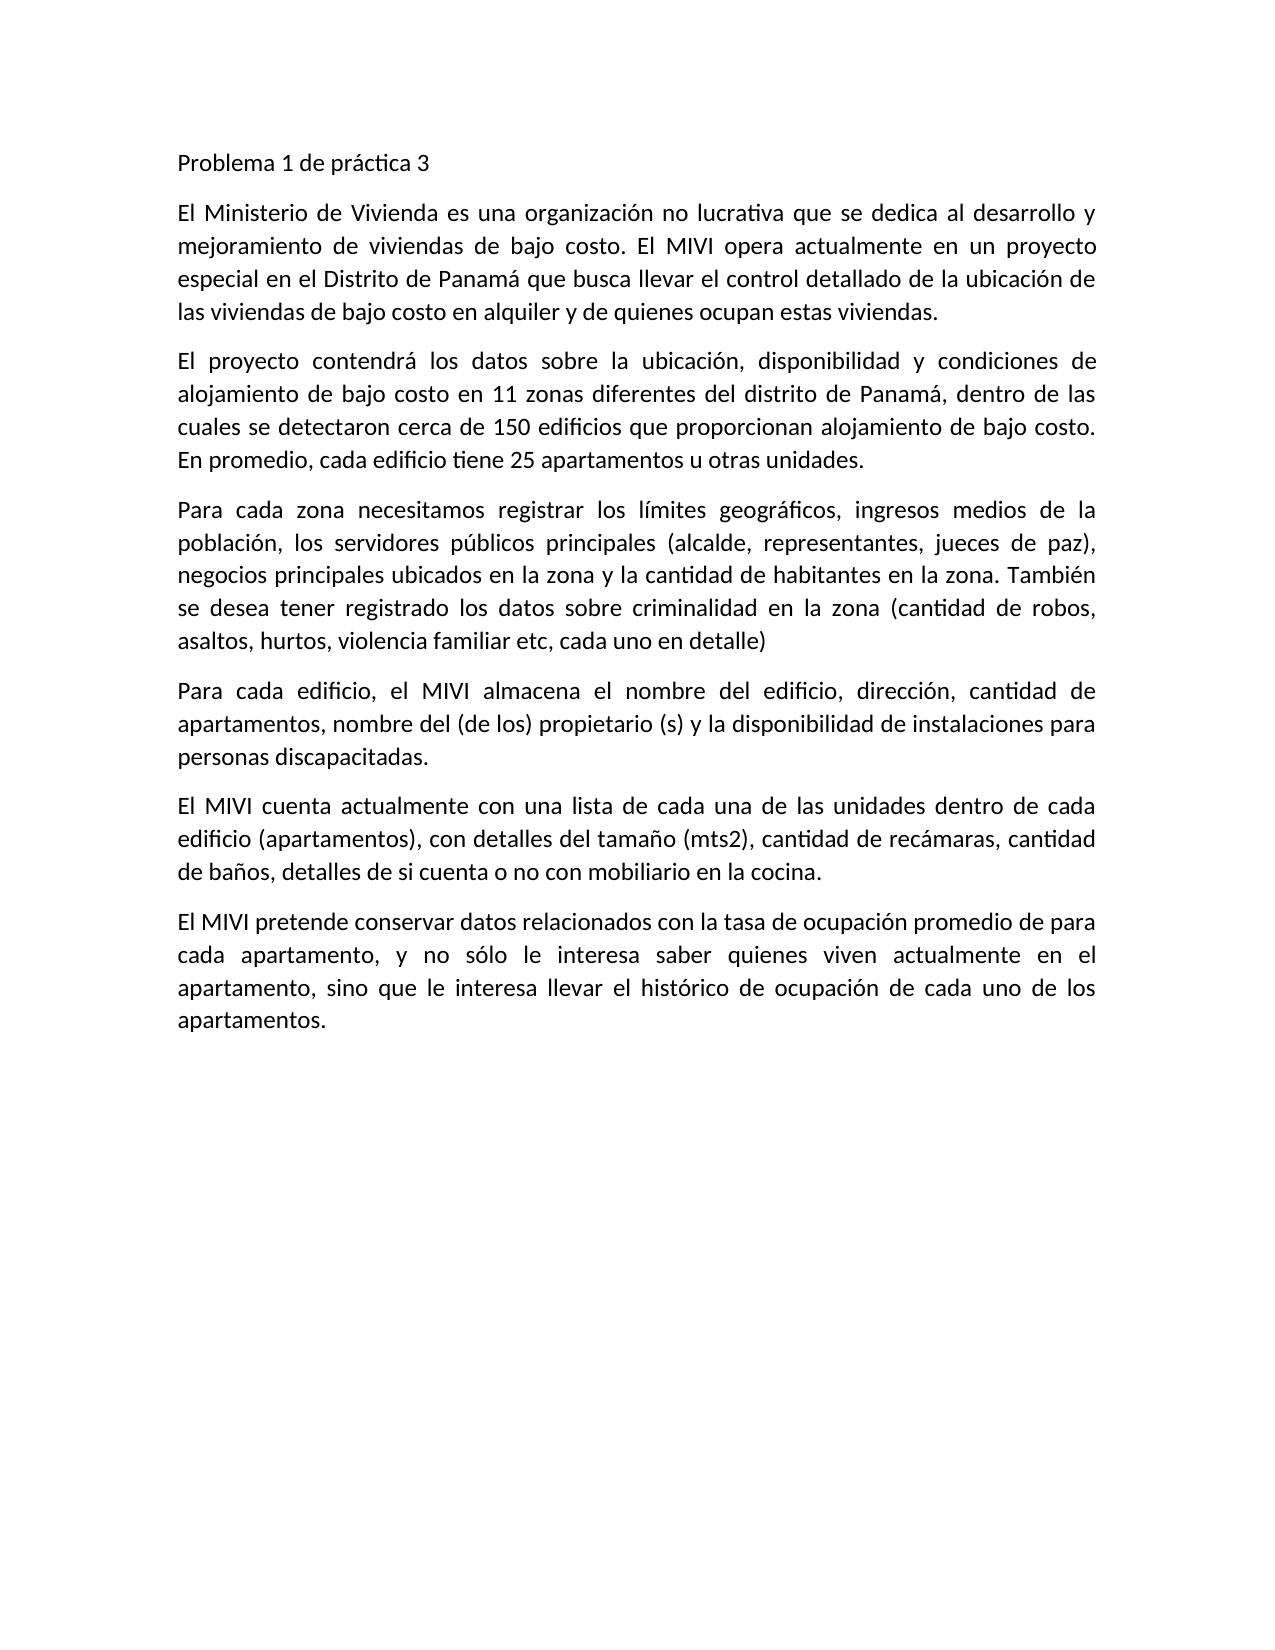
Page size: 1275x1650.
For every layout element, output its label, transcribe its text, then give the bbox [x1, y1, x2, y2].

text El Ministerio de Vivienda es una organización no lucrativa que se dedica al desarrollo y mejoramiento de viviendas de bajo costo. El MIVI opera actualmente en un proyecto especial en el Distrito de Panamá que busca llevar el control detallado de la ubicación de las viviendas de bajo costo en alquiler y de quienes ocupan estas viviendas. [177, 197, 1098, 326]
text El MIVI cuenta actualmente con una lista de cada una de las unidades dentro de cada edificio (apartamentos), con detalles del tamaño (mts2), cantidad de recámaras, cantidad de baños, detalles de si cuenta o no con mobiliario en la cocina. [177, 791, 1098, 887]
text El proyecto contendrá los datos sobre la ubicación, disponibilidad y condiciones de alojamiento de bajo costo en 11 zonas diferentes del distrito de Panamá, dentro de las cuales se detectaron cerca de 150 edificios que proporcionan alojamiento de bajo costo. En promedio, cada edificio tiene 25 apartamentos u otras unidades. [177, 346, 1098, 475]
text El MIVI pretende conservar datos relacionados con la tasa de ocupación promedio de para cada apartamento, y no sólo le interesa saber quienes viven actualmente en el apartamento, sino que le interesa llevar el histórico de ocupación de cada uno de los apartamentos. [177, 906, 1098, 1035]
text Problema 1 de práctica 3 [177, 148, 1098, 178]
text Para cada zona necesitamos registrar los límites geográficos, ingresos medios de la población, los servidores públicos principales (alcalde, representantes, jueces de paz), negocios principales ubicados en la zona y la cantidad de habitantes en la zona. También se desea tener registrado los datos sobre criminalidad en la zona (cantidad de robos, asaltos, hurtos, violencia familiar etc, cada uno en detalle) [177, 494, 1098, 656]
text Para cada edificio, el MIVI almacena el nombre del edificio, dirección, cantidad de apartamentos, nombre del (de los) propietario (s) y la disponibilidad de instalaciones para personas discapacitadas. [177, 675, 1098, 771]
